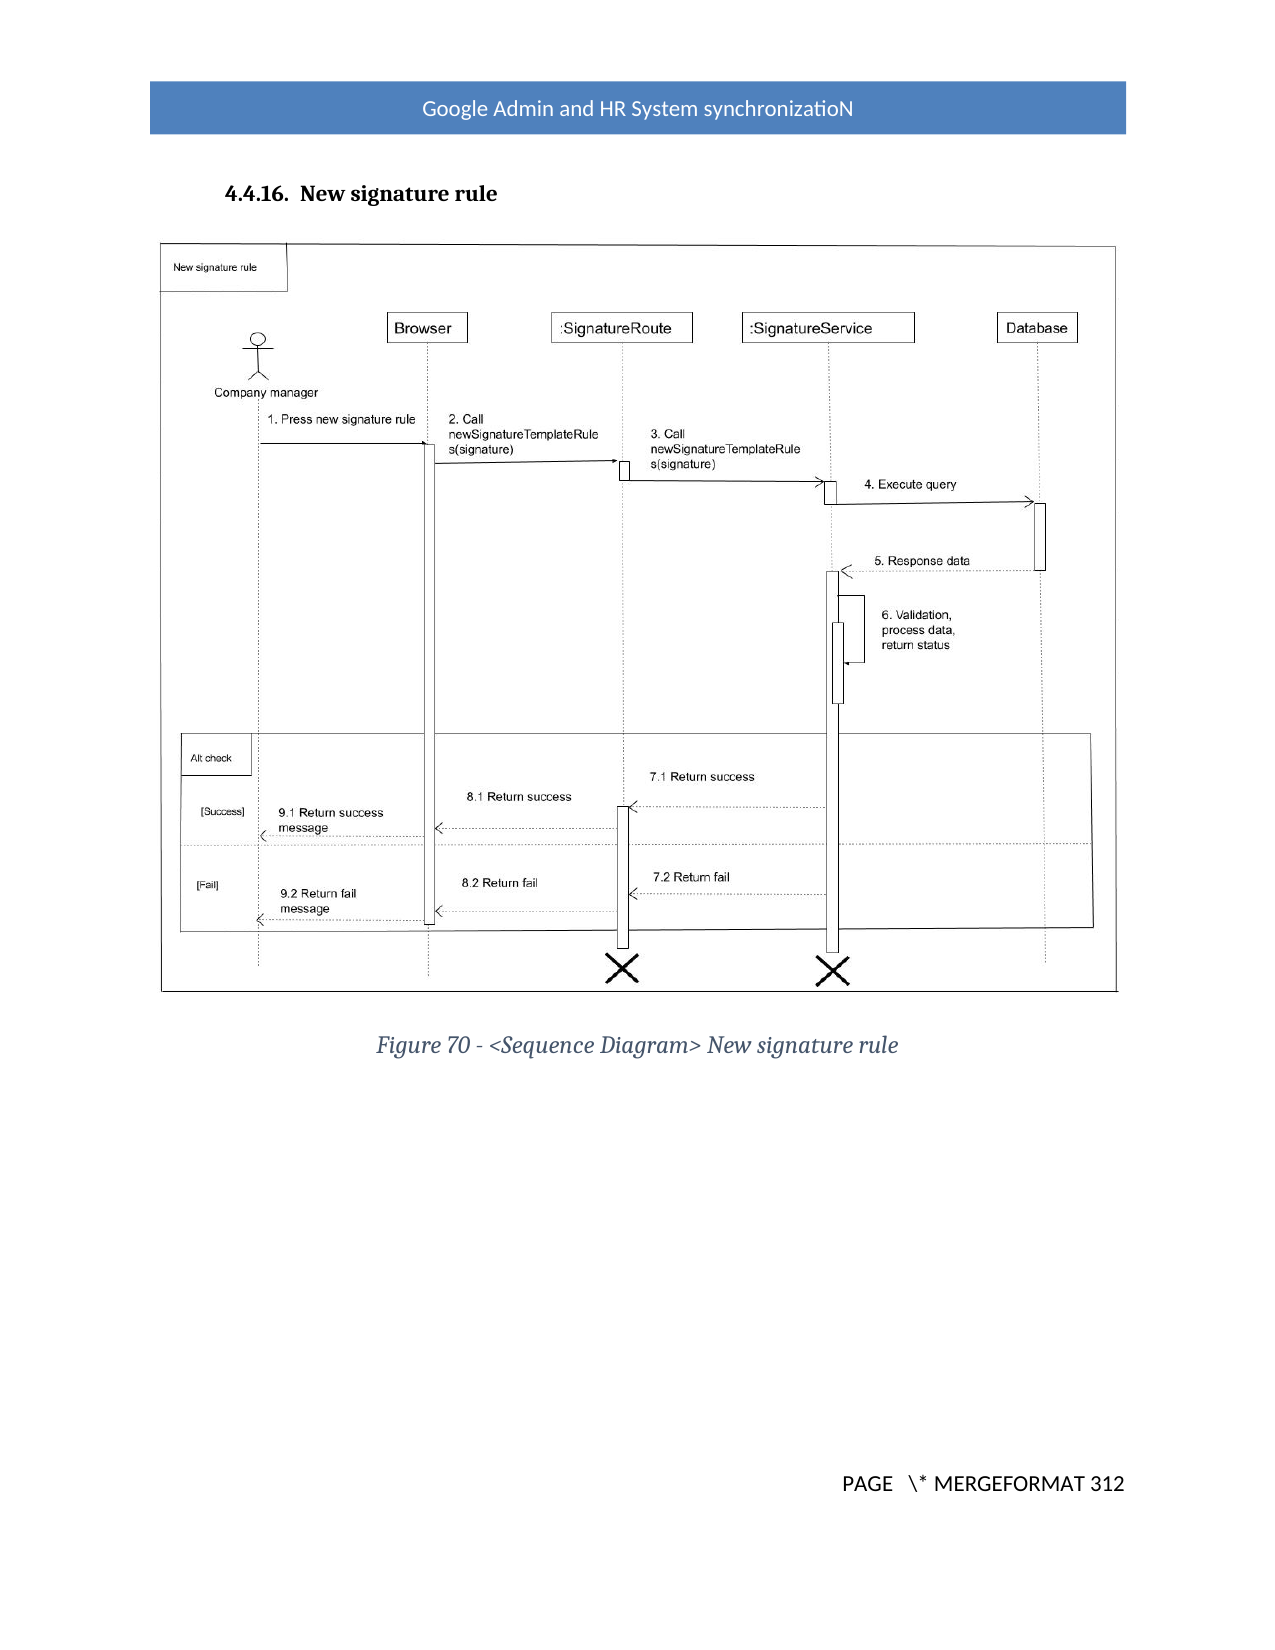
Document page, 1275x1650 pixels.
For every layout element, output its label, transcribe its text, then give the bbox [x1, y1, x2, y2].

picture [150, 231, 1125, 998]
subtitle New signature rule [225, 181, 1125, 207]
